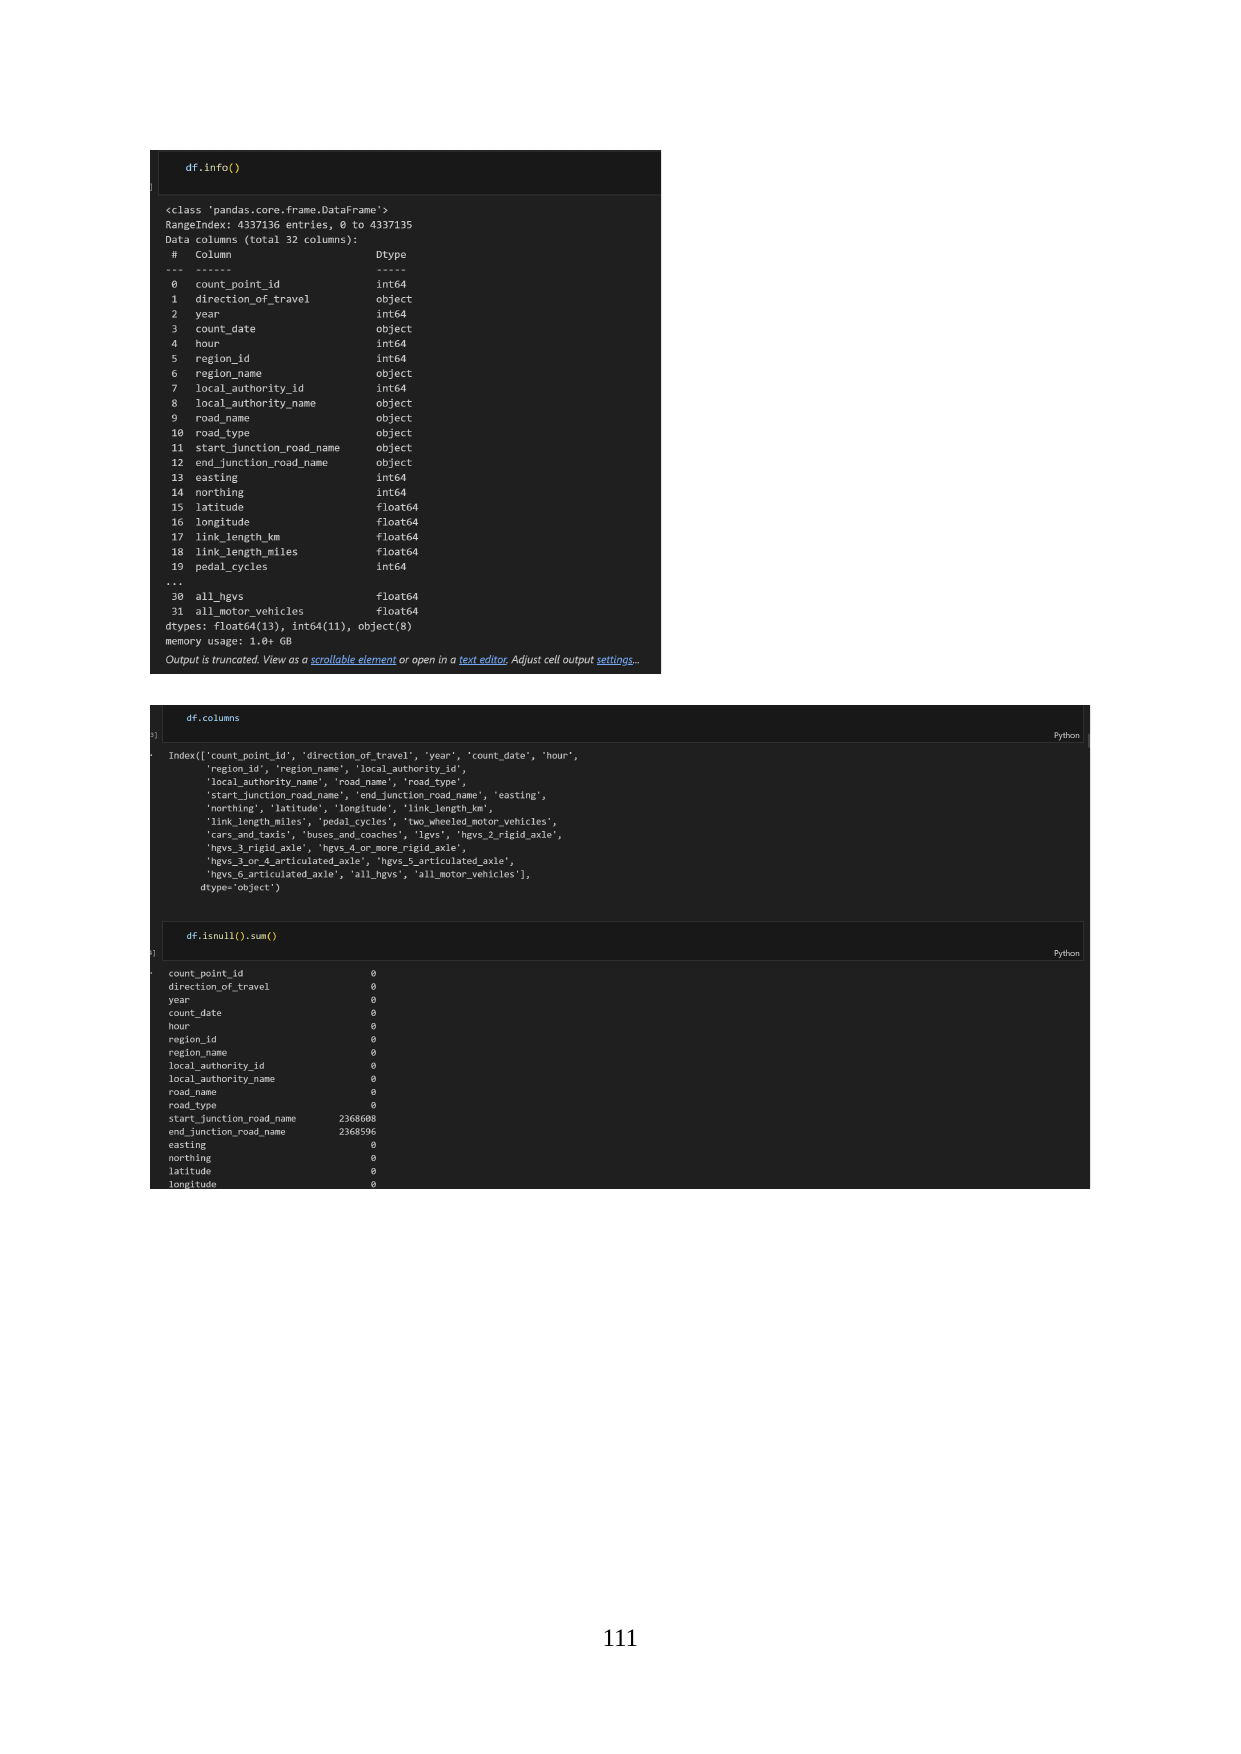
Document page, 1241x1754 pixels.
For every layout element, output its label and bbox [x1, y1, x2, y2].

picture [150, 705, 1091, 1189]
picture [150, 150, 662, 674]
